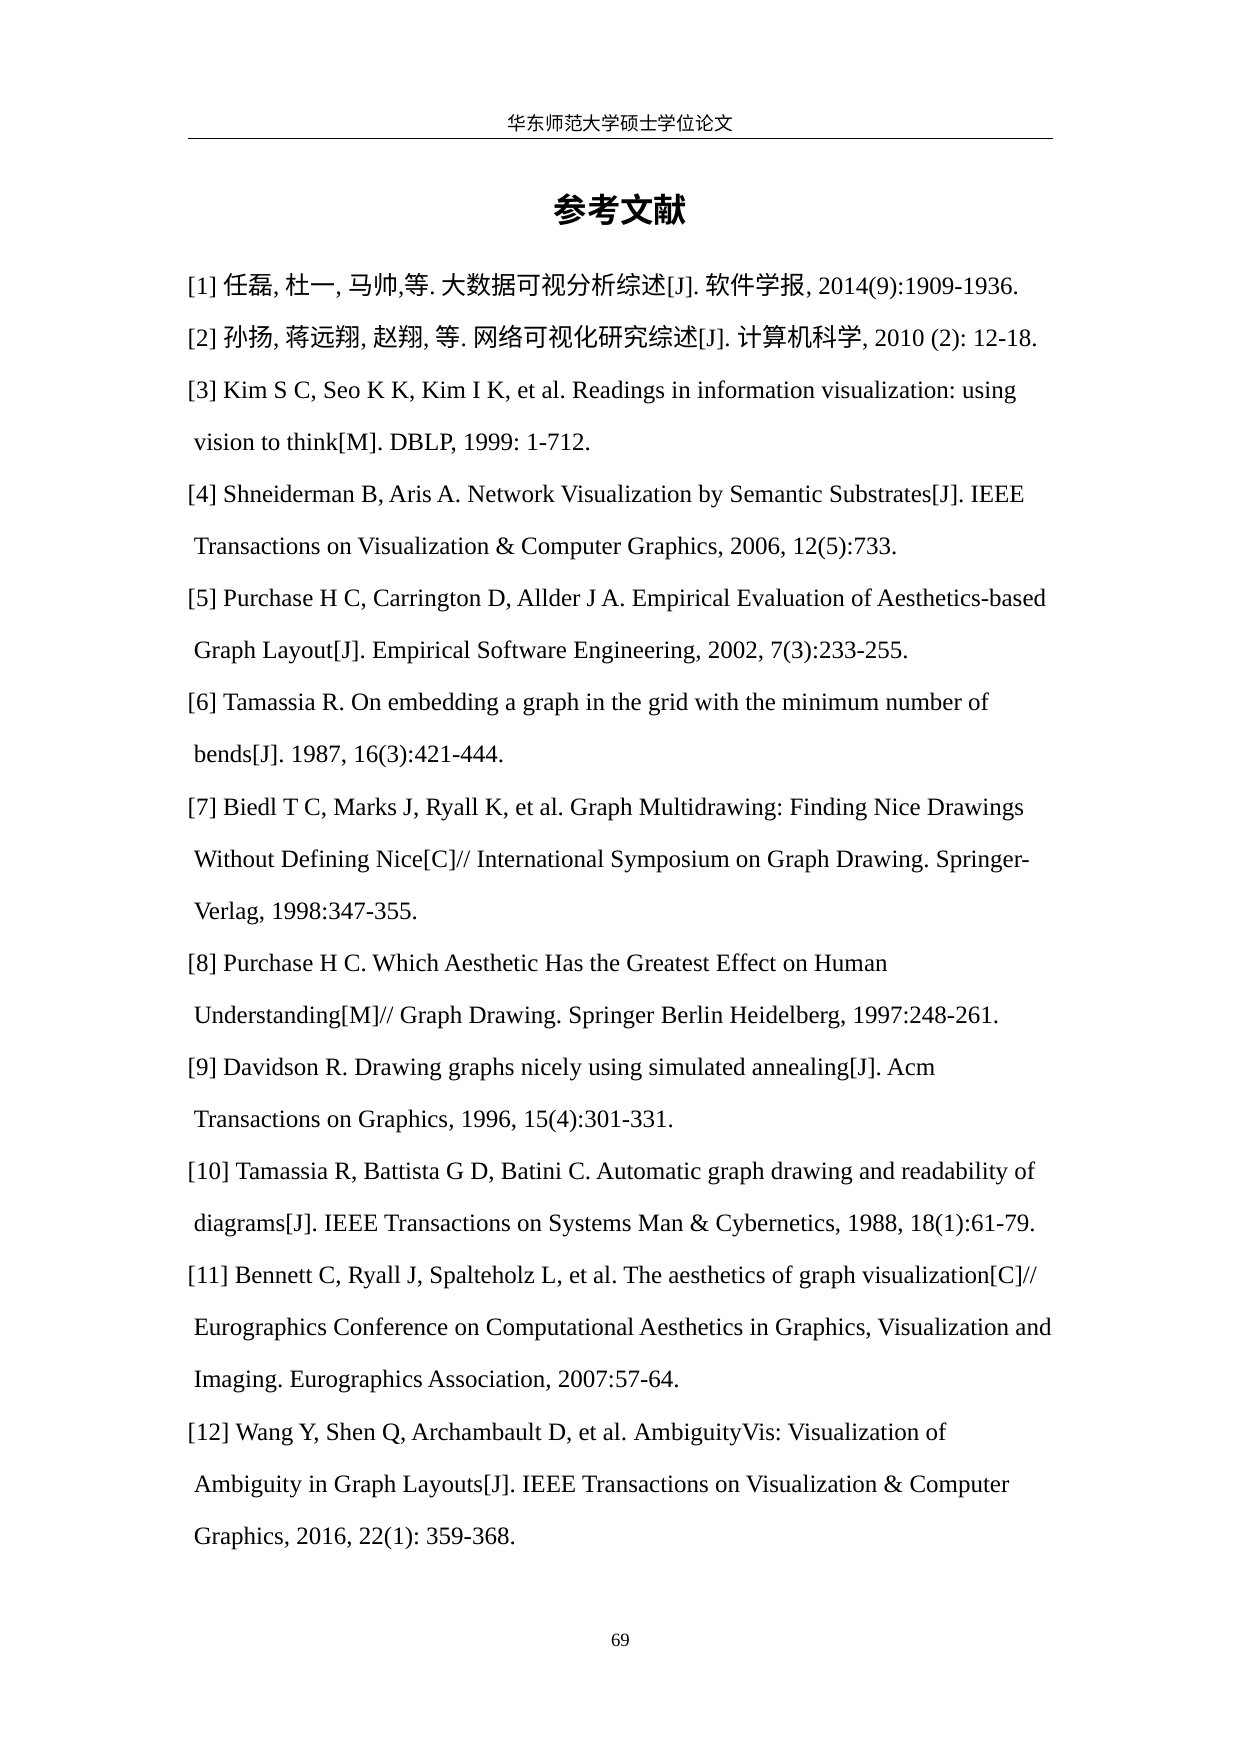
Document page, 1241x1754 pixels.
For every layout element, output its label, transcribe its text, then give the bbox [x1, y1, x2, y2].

list Bennett C, Ryall J, Spalteholz L, et al. The aesthetics of graph visualization[C]// Eurographics Conference on Computational Aesthetics in Graphics, Visualization and Imaging. Eurographics Association, 2007:57-64. [187, 1242, 1053, 1398]
list Biedl T C, Marks J, Ryall K, et al. Graph Multidrawing: Finding Nice Drawings Without Defining Nice[C]// International Symposium on Graph Drawing. Springer-Verlag, 1998:347-355. [187, 773, 1053, 929]
list Tamassia R. On embedding a graph in the grid with the minimum number of bends[J]. 1987, 16(3):421-444. [187, 669, 1053, 773]
list 孙扬, 蒋远翔, 赵翔, 等. 网络可视化研究综述[J]. 计算机科学, 2010 (2): 12-18. [187, 304, 1053, 357]
list Davidson R. Drawing graphs nicely using simulated annealing[J]. Acm Transactions on Graphics, 1996, 15(4):301-331. [187, 1034, 1053, 1138]
list Wang Y, Shen Q, Archambault D, et al. AmbiguityVis: Visualization of Ambiguity in Graph Layouts[J]. IEEE Transactions on Visualization & Computer Graphics, 2016, 22(1): 359-368. [187, 1398, 1053, 1554]
text 参考文献 [187, 175, 1053, 240]
list Tamassia R, Battista G D, Batini C. Automatic graph drawing and readability of diagrams[J]. IEEE Transactions on Systems Man & Cybernetics, 1988, 18(1):61-79. [187, 1138, 1053, 1242]
list Purchase H C, Carrington D, Allder J A. Empirical Evaluation of Aesthetics-based Graph Layout[J]. Empirical Software Engineering, 2002, 7(3):233-255. [187, 565, 1053, 669]
list Shneiderman B, Aris A. Network Visualization by Semantic Substrates[J]. IEEE Transactions on Visualization & Computer Graphics, 2006, 12(5):733. [187, 461, 1053, 565]
list Kim S C, Seo K K, Kim I K, et al. Readings in information visualization: using vision to think[M]. DBLP, 1999: 1-712. [187, 357, 1053, 461]
list 任磊, 杜一, 马帅,等. 大数据可视分析综述[J]. 软件学报, 2014(9):1909-1936. [187, 252, 1053, 304]
list Purchase H C. Which Aesthetic Has the Greatest Effect on Human Understanding[M]// Graph Drawing. Springer Berlin Heidelberg, 1997:248-261. [187, 929, 1053, 1034]
